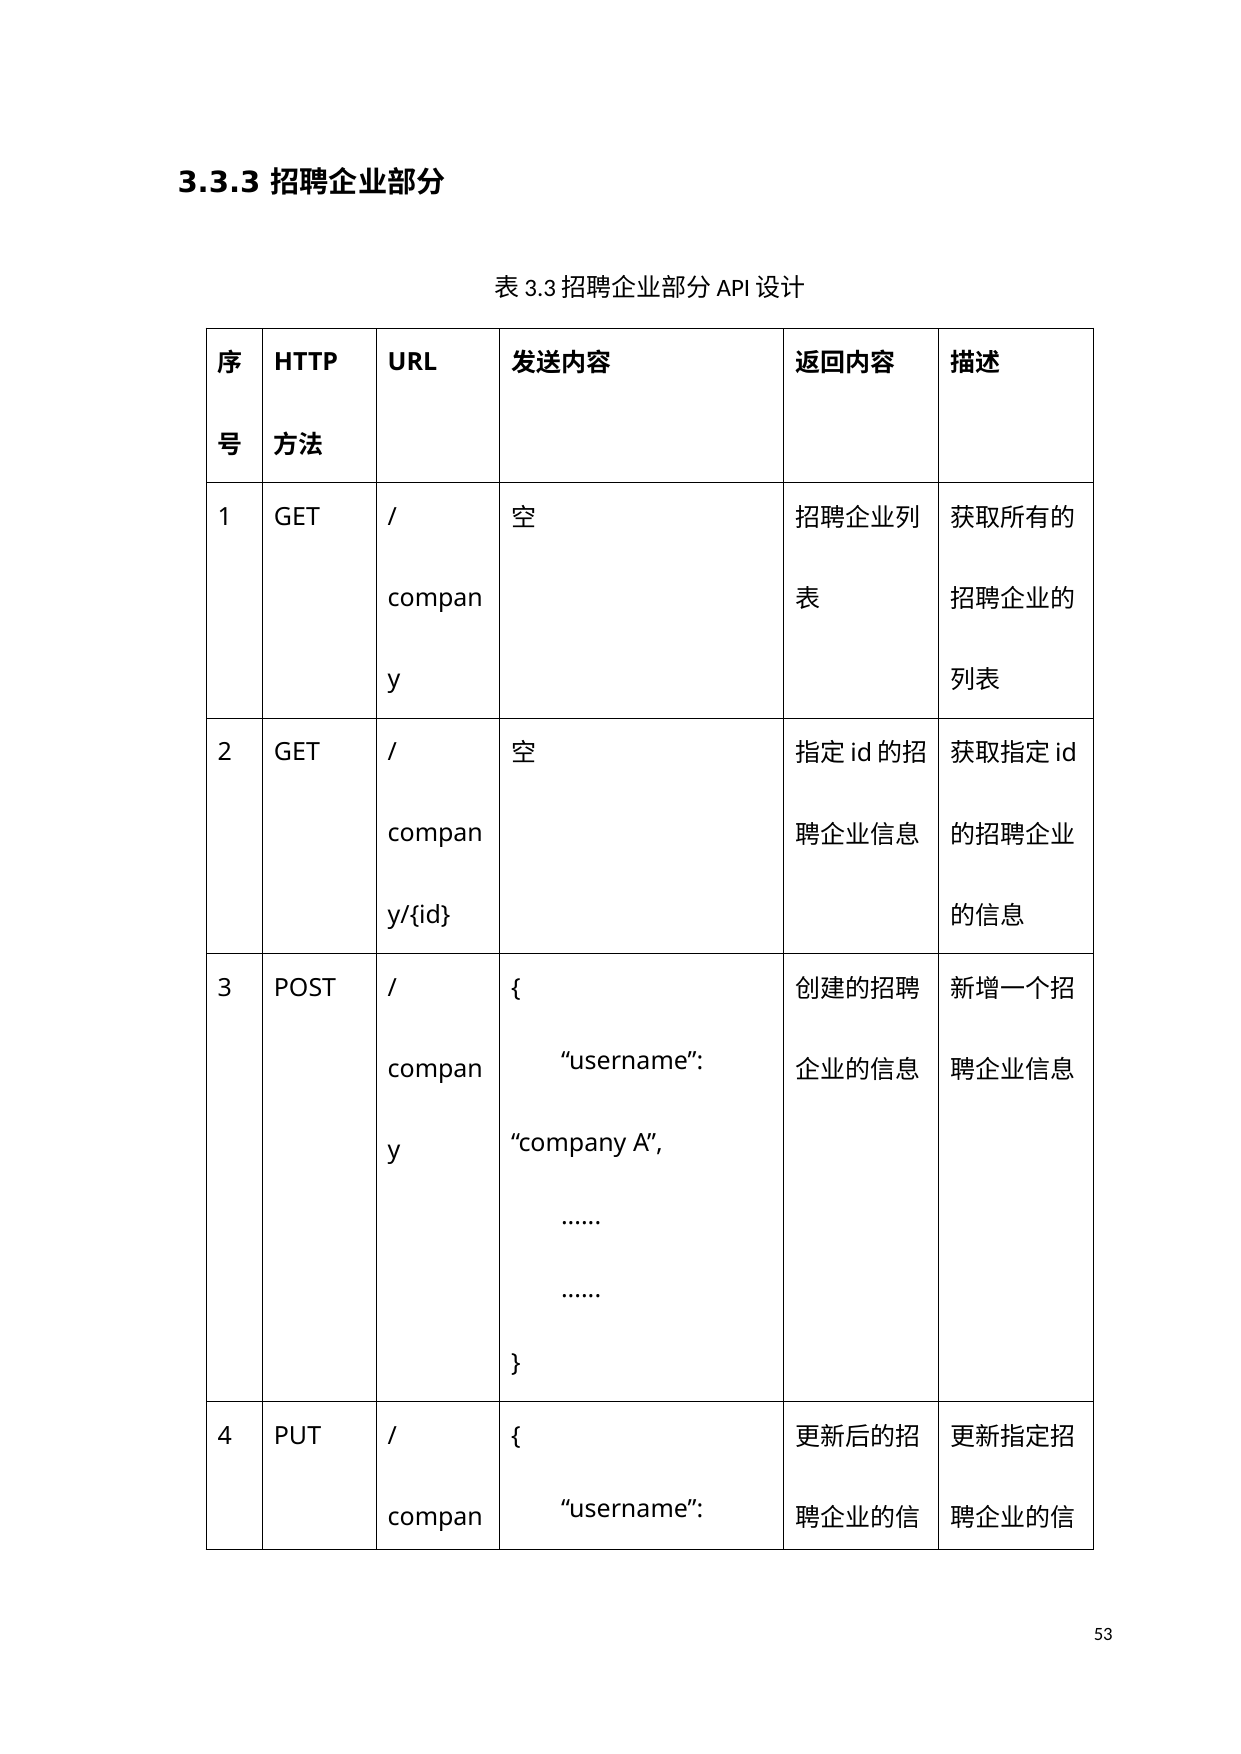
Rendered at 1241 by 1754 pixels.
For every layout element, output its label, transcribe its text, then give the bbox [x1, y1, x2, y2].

table_cell 新增一个招聘企业信息 [939, 954, 1093, 1401]
table_cell PUT [263, 1402, 376, 1548]
table_cell 更新后的招聘企业的信息 [784, 1402, 938, 1548]
table_header 返回内容 [784, 329, 938, 482]
table_cell 2 [207, 719, 262, 953]
table_cell POST [263, 954, 376, 1401]
table_cell GET [263, 483, 376, 717]
table_cell 招聘企业列表 [784, 483, 938, 717]
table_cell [500, 1402, 783, 1548]
table_cell 获取指定id的招聘企业的信息 [939, 719, 1093, 953]
table_header 描述 [939, 329, 1093, 482]
table_cell 创建的招聘企业的信息 [784, 954, 938, 1401]
table_cell GET [263, 719, 376, 953]
table_header 序号 [207, 329, 262, 482]
table_cell 空 [500, 483, 783, 717]
table_cell /company [377, 954, 499, 1401]
table_cell 指定id的招聘企业信息 [784, 719, 938, 953]
table_cell 4 [207, 1402, 262, 1548]
table_cell 空 [500, 719, 783, 953]
table_cell /company [377, 483, 499, 717]
table_cell 3 [207, 954, 262, 1401]
table_cell /company/{id} [377, 719, 499, 953]
table_cell /company/{id} [377, 1402, 499, 1548]
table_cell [500, 954, 783, 1401]
text 表3.3 招聘企业部分API设计 [177, 253, 1122, 318]
table_cell 更新指定招聘企业的信息（完整对象） [939, 1402, 1093, 1548]
table_cell 获取所有的招聘企业的列表 [939, 483, 1093, 717]
table_header URL [377, 329, 499, 482]
table_cell 1 [207, 483, 262, 717]
table_header 发送内容 [500, 329, 783, 482]
table_header HTTP方法 [263, 329, 376, 482]
subtitle 招聘企业部分 [177, 148, 1122, 213]
